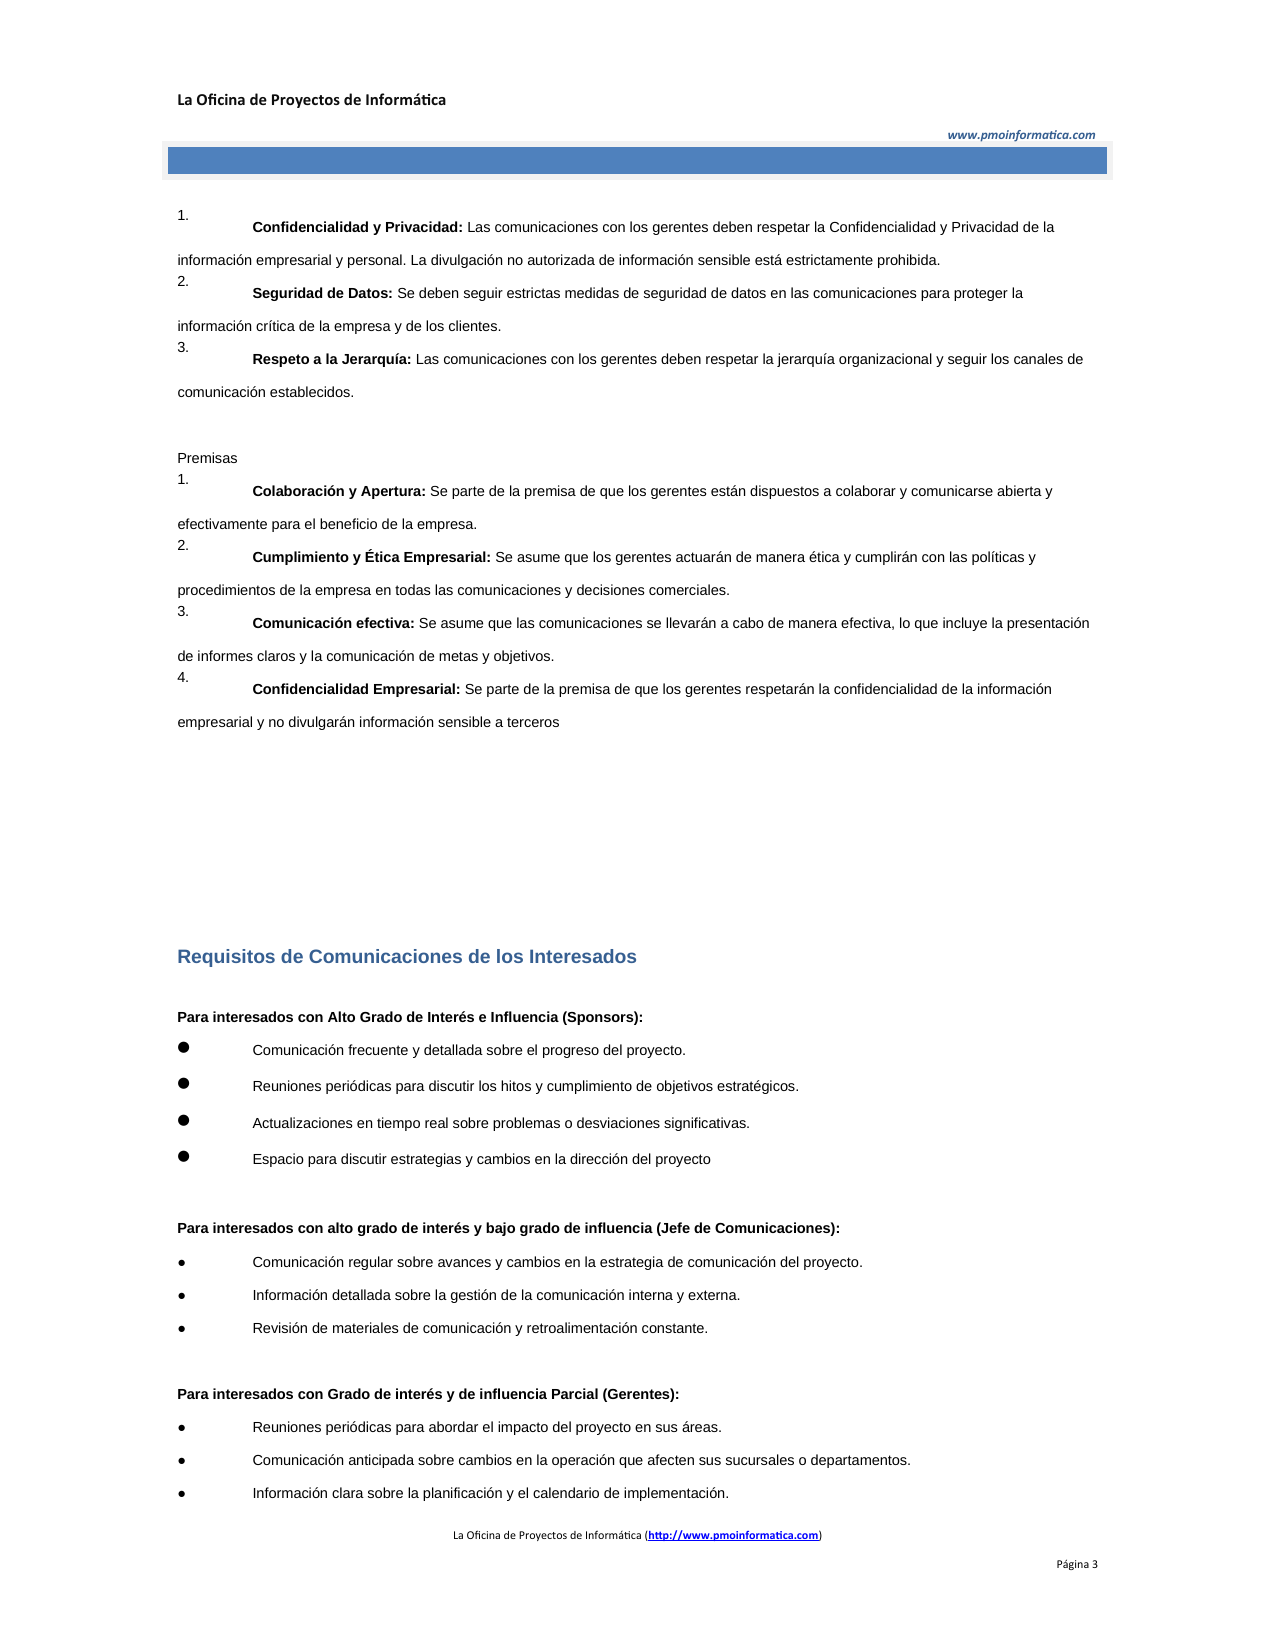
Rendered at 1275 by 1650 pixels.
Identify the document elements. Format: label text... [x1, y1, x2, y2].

list Respeto a la Jerarquía: Las comunicaciones con los gerentes deben respetar la jerarquía organizacional y seguir los canales de comunicación establecidos. [177, 339, 1098, 401]
text Requisitos de Comunicaciones de los Interesados [177, 929, 1098, 968]
list Comunicación anticipada sobre cambios en la operación que afecten sus sucursales o departamentos. [177, 1439, 1098, 1468]
text Para interesados con Grado de interés y de influencia Parcial (Gerentes): [177, 1373, 1098, 1402]
list Comunicación efectiva: Se asume que las comunicaciones se llevarán a cabo de manera efectiva, lo que incluye la presentación de informes claros y la comunicación de metas y objetivos. [177, 603, 1098, 665]
list Seguridad de Datos: Se deben seguir estrictas medidas de seguridad de datos en las comunicaciones para proteger la información crítica de la empresa y de los clientes. [177, 273, 1098, 334]
list Espacio para discutir estrategias y cambios en la dirección del proyecto [177, 1139, 1098, 1171]
list Confidencialidad Empresarial: Se parte de la premisa de que los gerentes respetarán la confidencialidad de la información empresarial y no divulgarán información sensible a terceros [177, 669, 1098, 731]
list Revisión de materiales de comunicación y retroalimentación constante. [177, 1307, 1098, 1336]
list Comunicación frecuente y detallada sobre el progreso del proyecto. [177, 1030, 1098, 1062]
text Premisas [177, 438, 1098, 467]
list Confidencialidad y Privacidad: Las comunicaciones con los gerentes deben respetar la Confidencialidad y Privacidad de la información empresarial y personal. La divulgación no autorizada de información sensible está estrictamente prohibida. [177, 207, 1098, 268]
list Información clara sobre la planificación y el calendario de implementación. [177, 1473, 1098, 1501]
list Reuniones periódicas para discutir los hitos y cumplimiento de objetivos estratégicos. [177, 1066, 1098, 1098]
list Comunicación regular sobre avances y cambios en la estrategia de comunicación del proyecto. [177, 1241, 1098, 1270]
list Información detallada sobre la gestión de la comunicación interna y externa. [177, 1274, 1098, 1303]
text Para interesados con alto grado de interés y bajo grado de influencia (Jefe de Comunicaciones): [177, 1208, 1098, 1237]
list Colaboración y Apertura: Se parte de la premisa de que los gerentes están dispuestos a colaborar y comunicarse abierta y efectivamente para el beneficio de la empresa. [177, 471, 1098, 533]
list Reuniones periódicas para abordar el impacto del proyecto en sus áreas. [177, 1407, 1098, 1435]
list Cumplimiento y Ética Empresarial: Se asume que los gerentes actuarán de manera ética y cumplirán con las políticas y procedimientos de la empresa en todas las comunicaciones y decisiones comerciales. [177, 537, 1098, 599]
list Actualizaciones en tiempo real sobre problemas o desviaciones significativas. [177, 1103, 1098, 1134]
text Para interesados con Alto Grado de Interés e Influencia (Sponsors): [177, 997, 1098, 1026]
